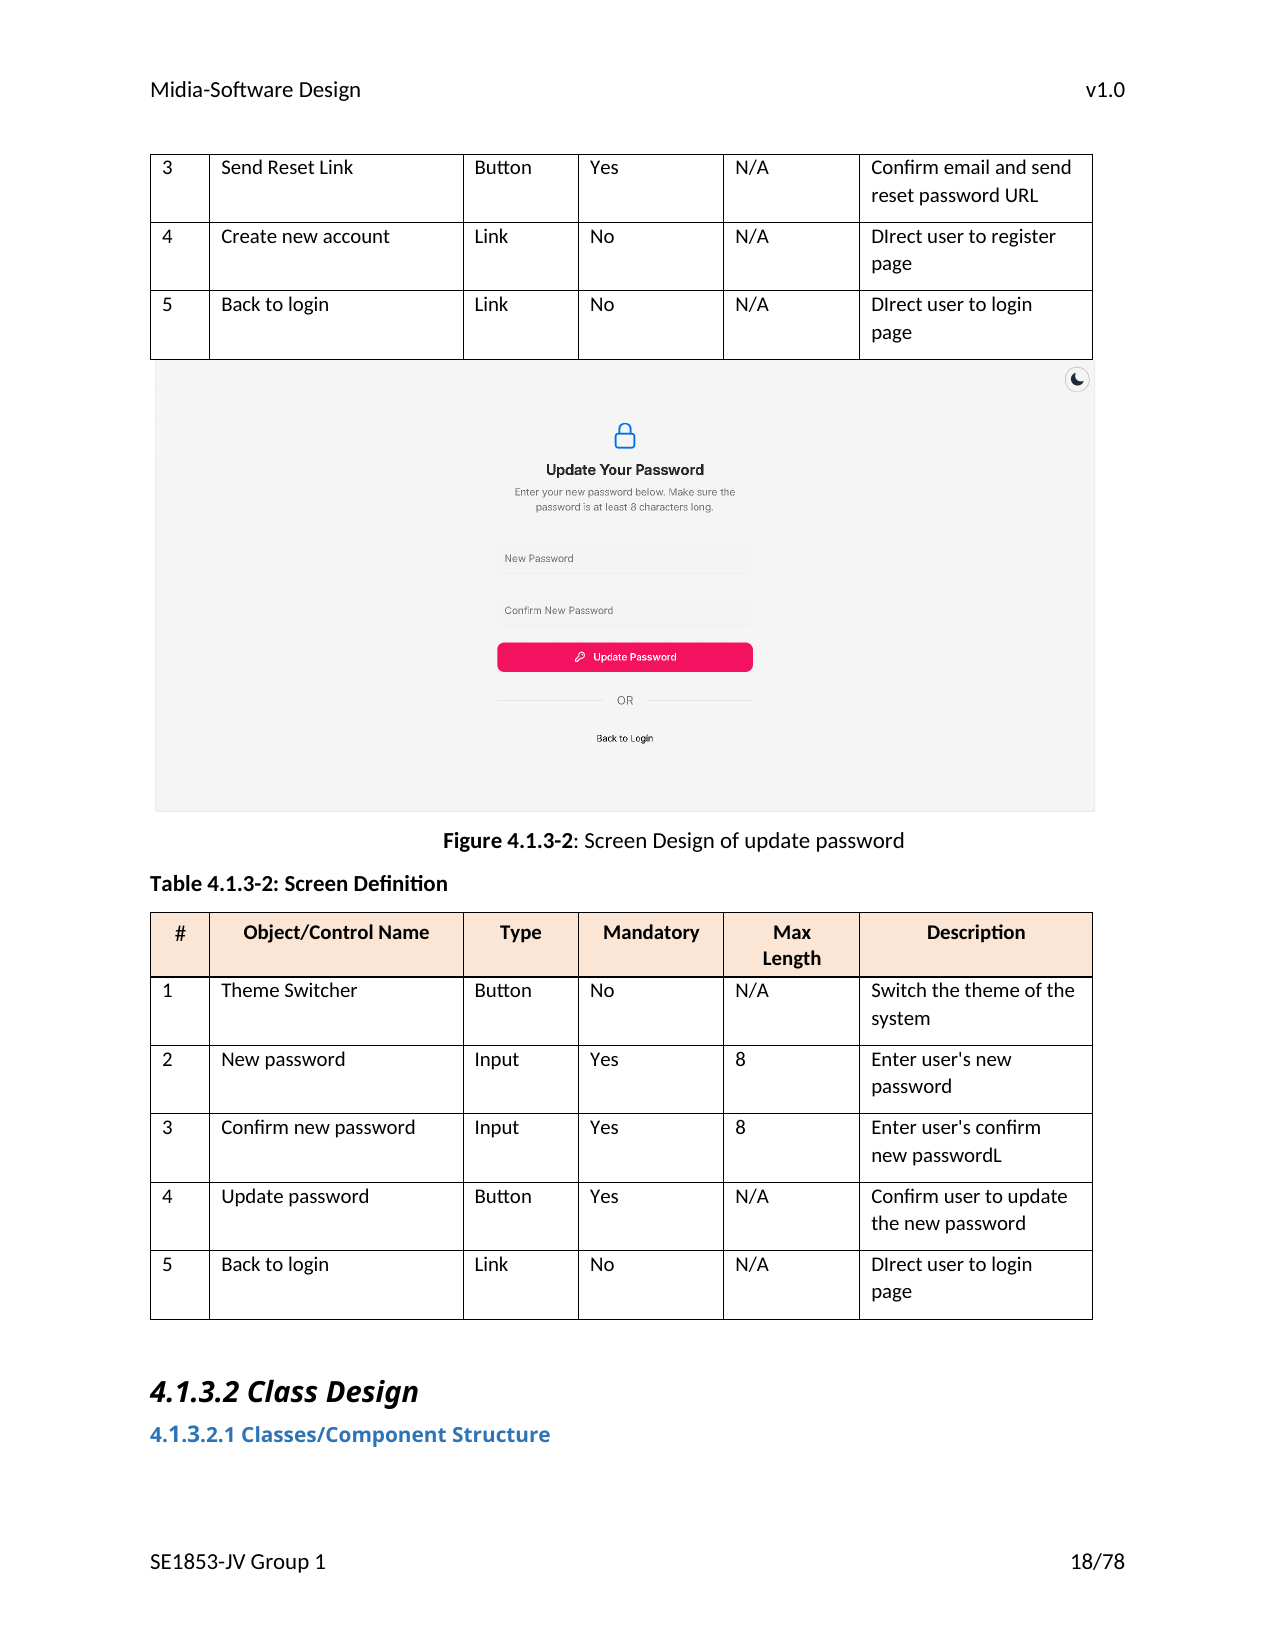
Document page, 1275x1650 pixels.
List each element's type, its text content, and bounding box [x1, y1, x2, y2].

text Figure 4.1.3-2: Screen Design of update password [150, 827, 1198, 855]
subtitle 4.1.3.2.1 Classes/Component Structure [150, 1418, 1198, 1449]
text Table 4.1.3-2: Screen Definition [150, 869, 1198, 897]
subtitle 4.1.3.2 Class Design [150, 1371, 1198, 1411]
picture [155, 360, 1096, 812]
